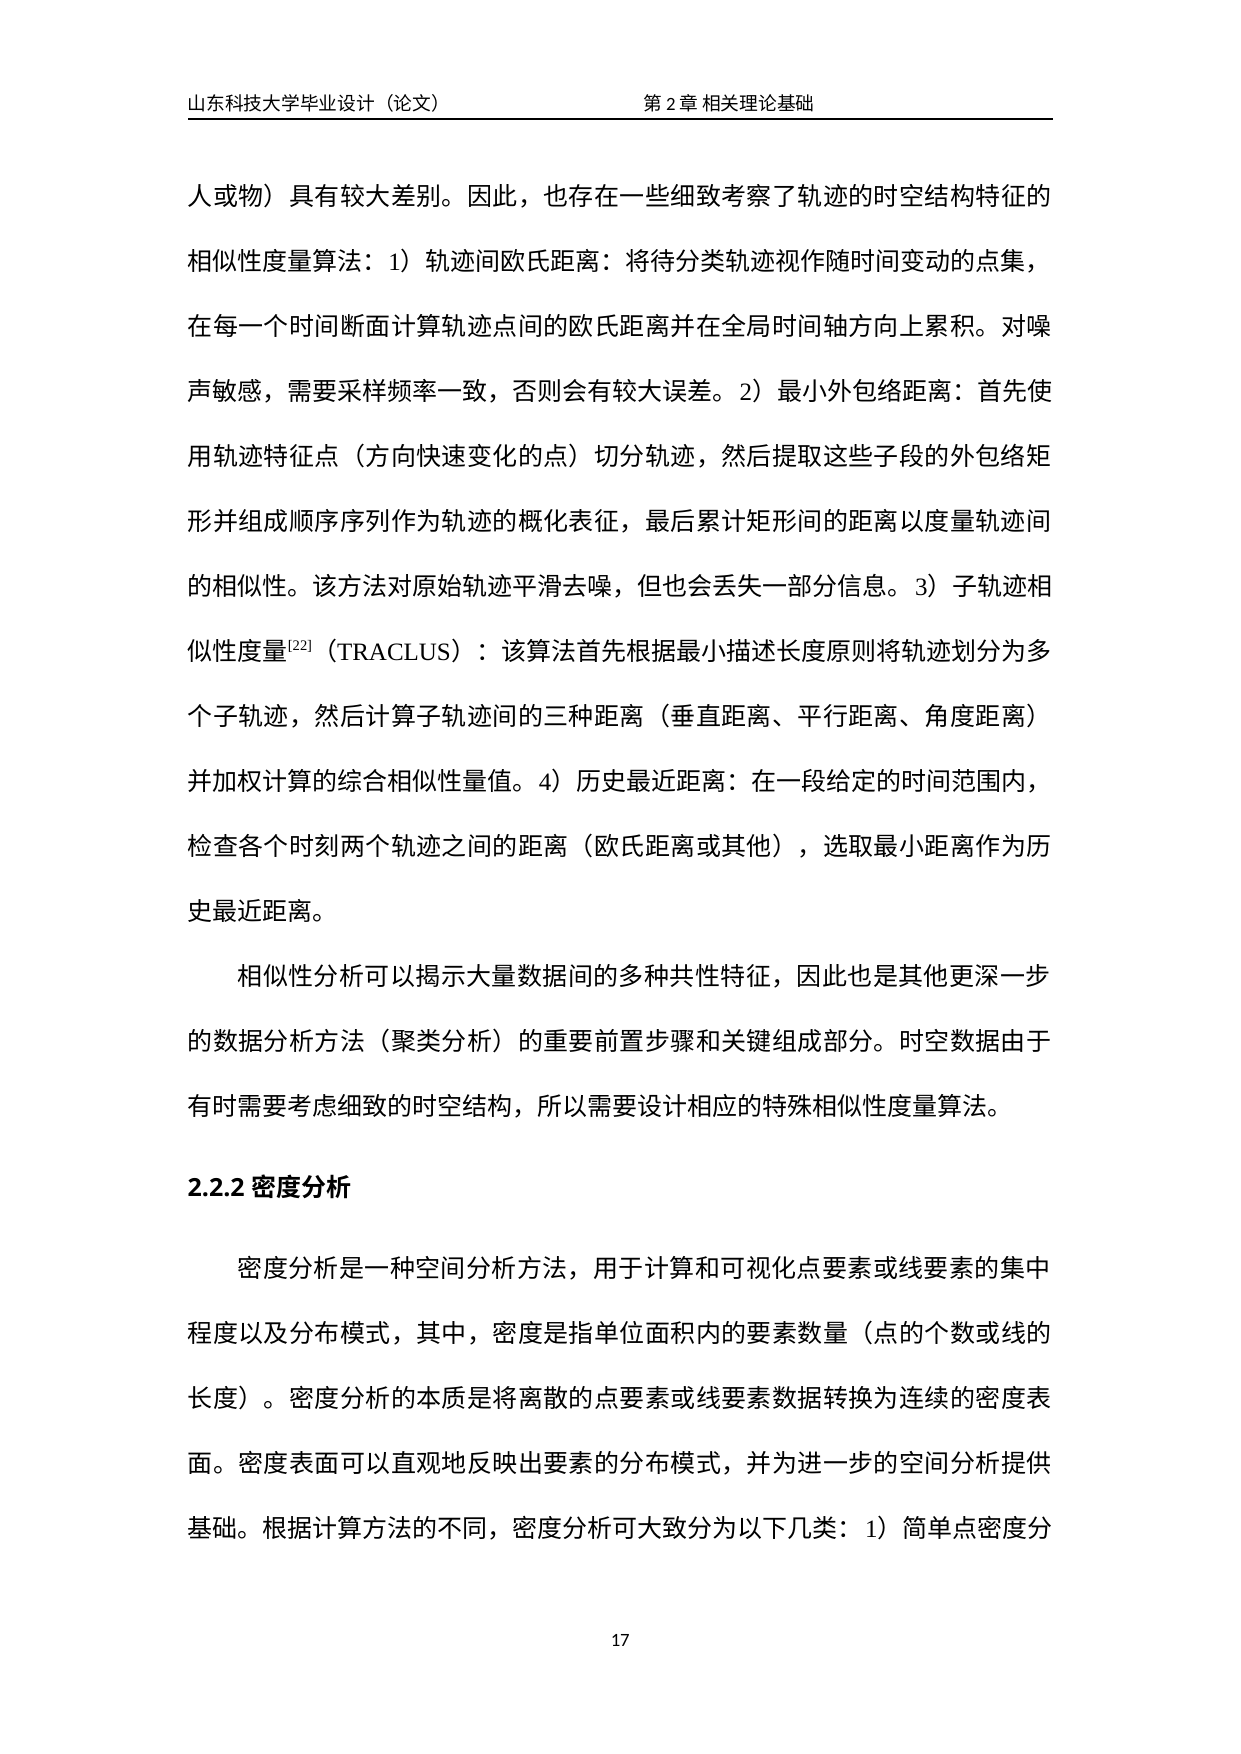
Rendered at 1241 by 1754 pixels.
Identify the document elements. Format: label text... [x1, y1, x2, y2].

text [187, 162, 1053, 942]
text 相似性分析可以揭示大量数据间的多种共性特征，因此也是其他更深一步的数据分析方法（聚类分析）的重要前置步骤和关键组成部分。时空数据由于有时需要考虑细致的时空结构，所以需要设计相应的特殊相似性度量算法。 [187, 942, 1053, 1137]
text 2.2.2 密度分析 [187, 1153, 1053, 1218]
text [187, 1234, 1053, 1559]
